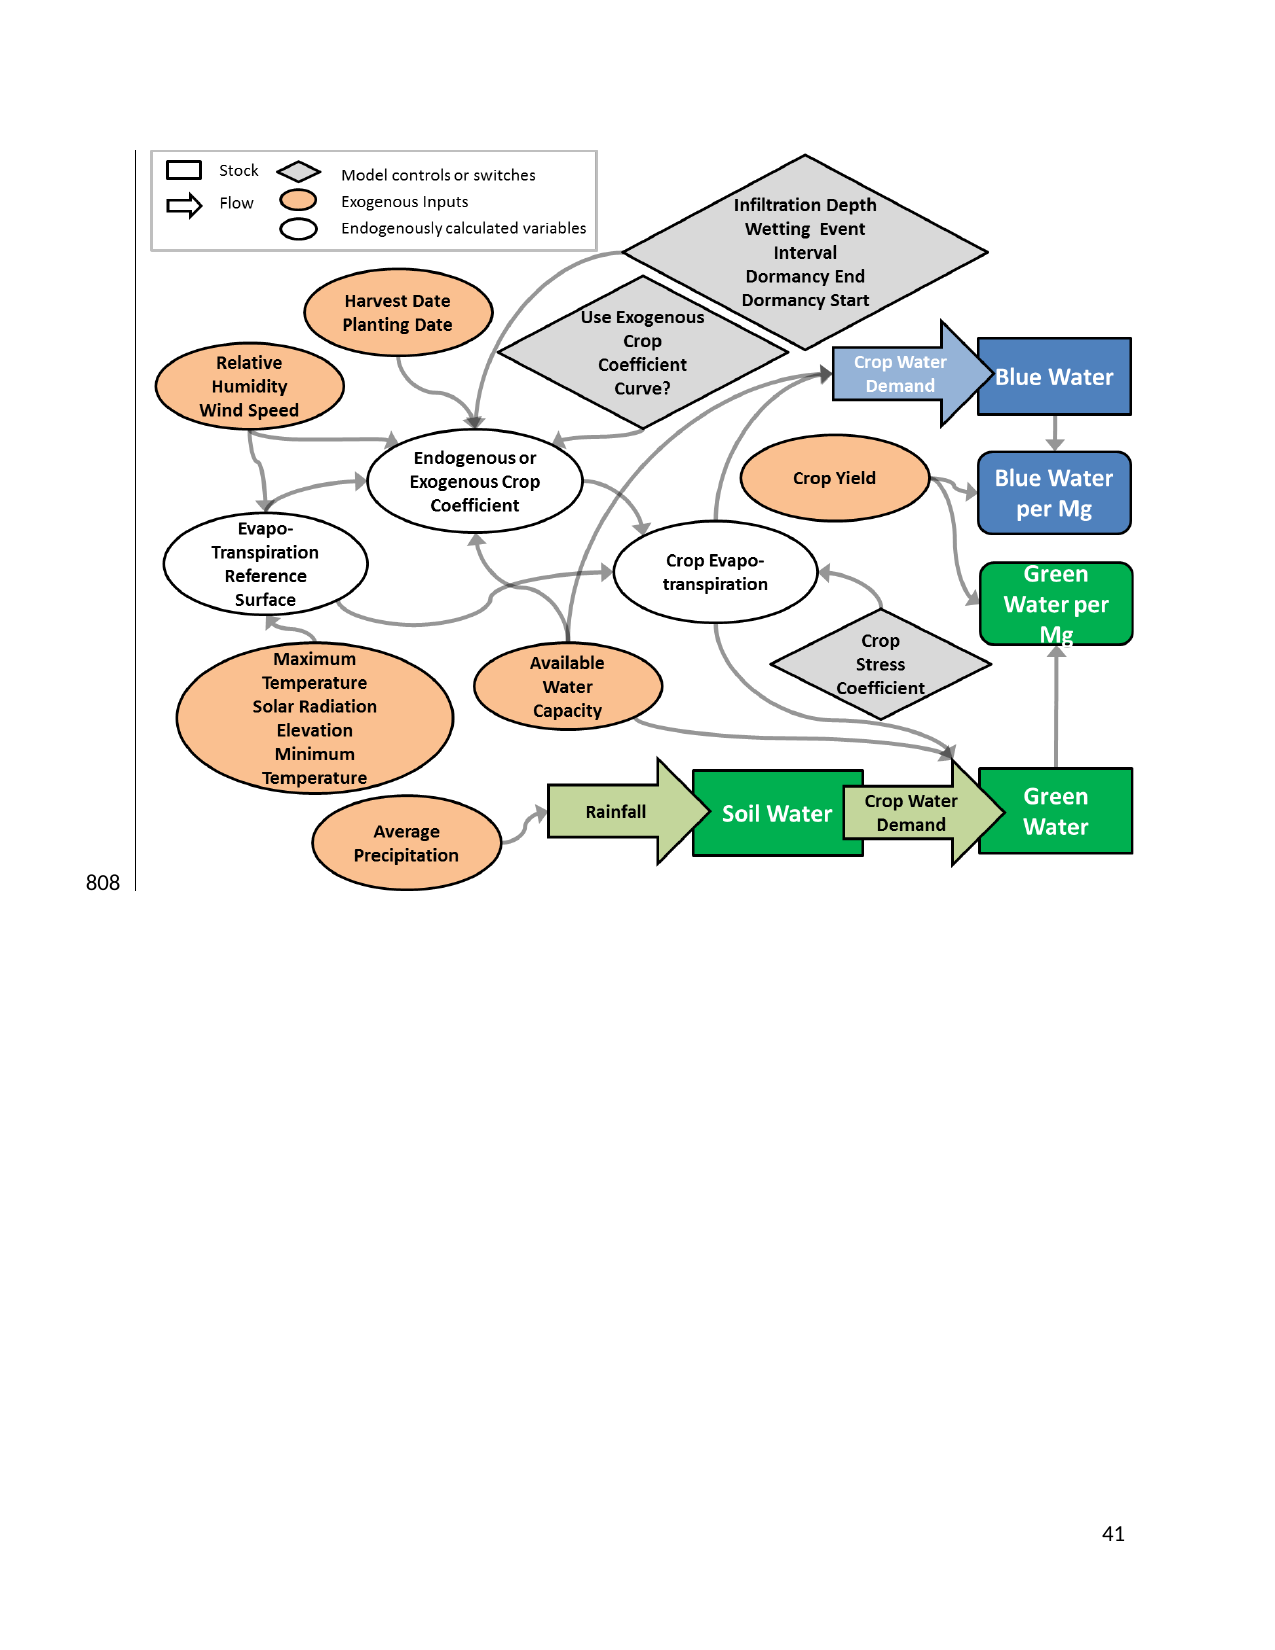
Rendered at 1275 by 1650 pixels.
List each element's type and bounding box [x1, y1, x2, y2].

picture [150, 150, 1134, 891]
